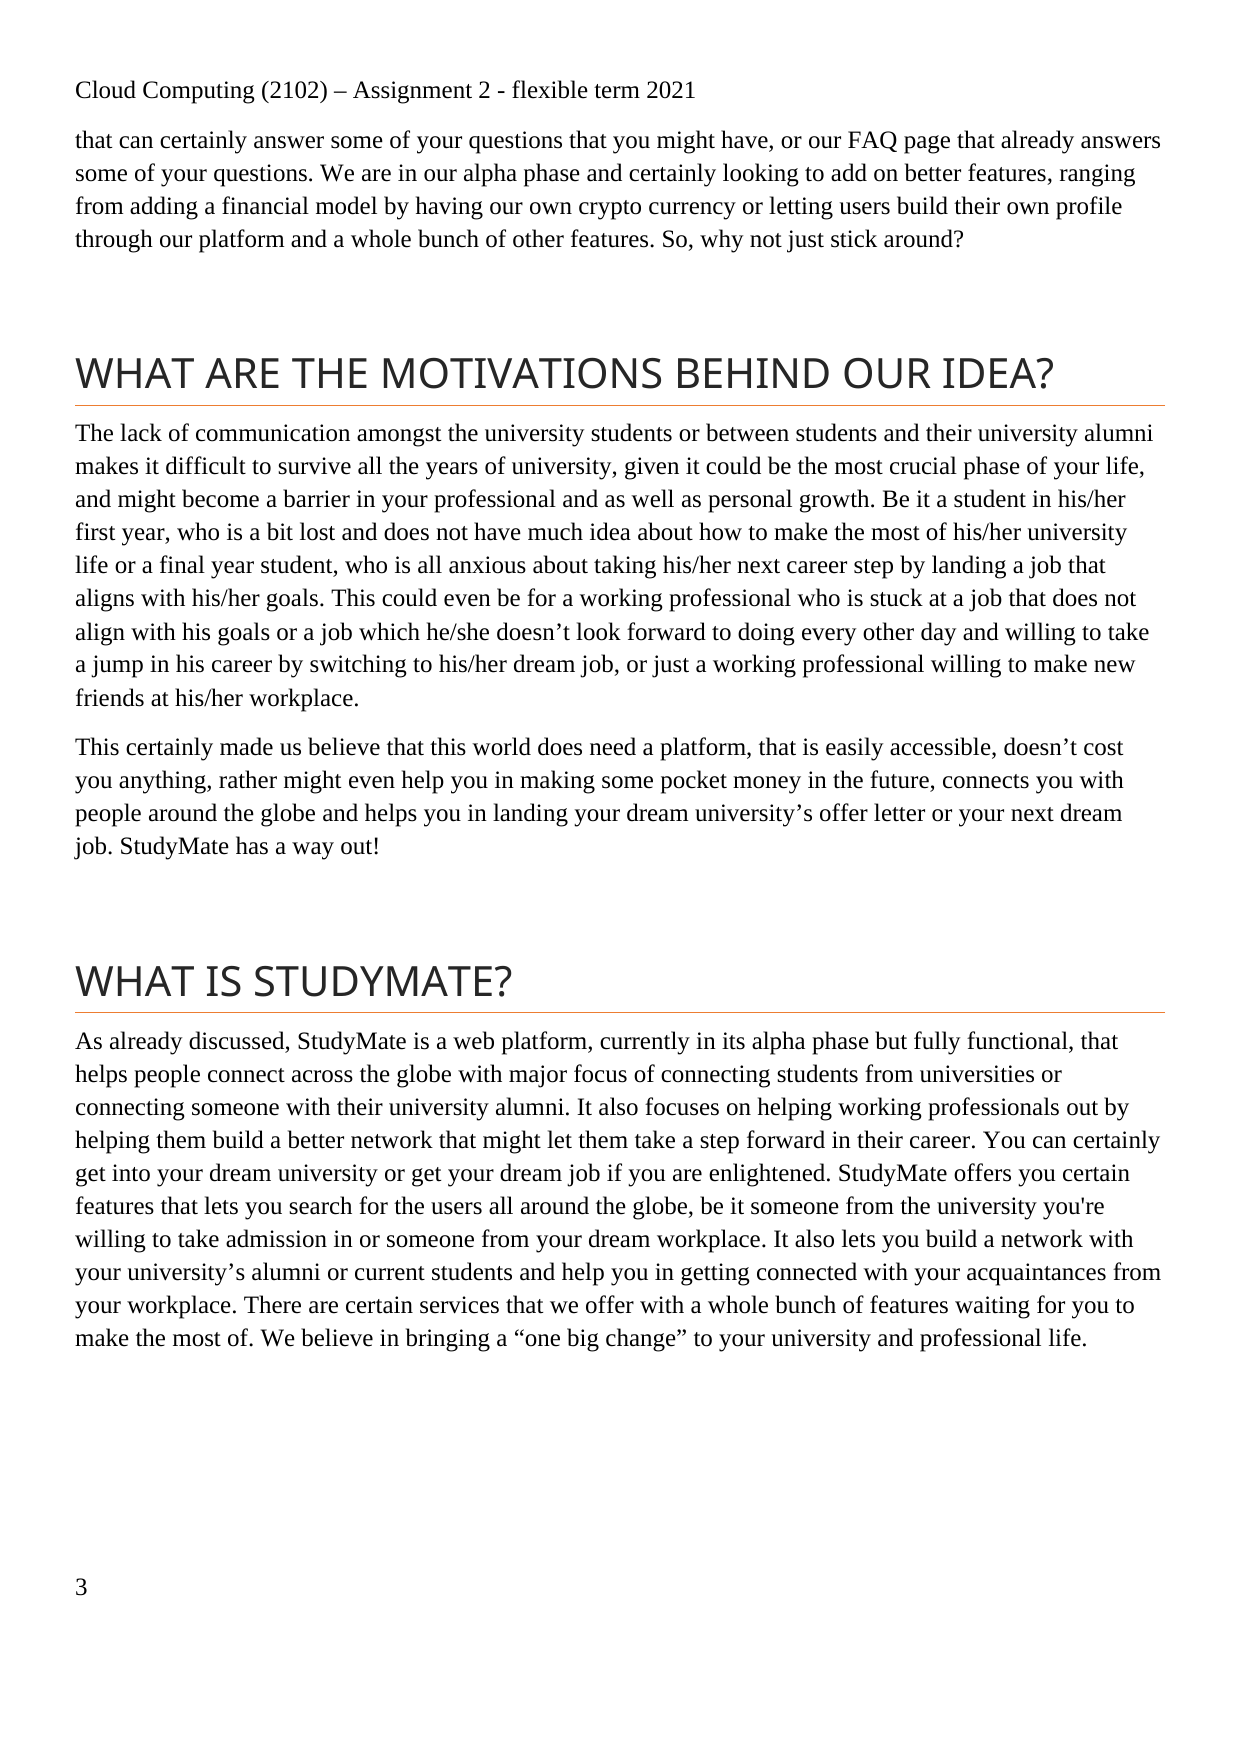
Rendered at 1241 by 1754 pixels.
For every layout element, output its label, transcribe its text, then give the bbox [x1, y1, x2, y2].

text This certainly made us believe that this world does need a platform, that is easily accessible, doesn’t cost you anything, rather might even help you in making some pocket money in the future, connects you with people around the globe and helps you in landing your dream university’s offer letter or your next dream job. StudyMate has a way out! [75, 732, 1165, 860]
subtitle WHAT ARE THE MOTIVATIONS BEHIND OUR IDEA? [75, 344, 1165, 405]
text As already discussed, StudyMate is a web platform, currently in its alpha phase but fully functional, that helps people connect across the globe with major focus of connecting students from universities or connecting someone with their university alumni. It also focuses on helping working professionals out by helping them build a better network that might let them take a step forward in their career. You can certainly get into your dream university or get your dream job if you are enlightened. StudyMate offers you certain features that lets you search for the users all around the globe, be it someone from the university you're willing to take admission in or someone from your dream workplace. It also lets you build a network with your university’s alumni or current students and help you in getting connected with your acquaintances from your workplace. There are certain services that we offer with a whole bunch of features waiting for you to make the most of. We believe in bringing a “one big change” to your university and professional life. [75, 1026, 1165, 1352]
subtitle WHAT IS STUDYMATE? [75, 952, 1165, 1012]
text The lack of communication amongst the university students or between students and their university alumni makes it difficult to survive all the years of university, given it could be the most crucial phase of your life, and might become a barrier in your professional and as well as personal growth. Be it a student in his/her first year, who is a bit lost and does not have much idea about how to make the most of his/her university life or a final year student, who is all anxious about taking his/her next career step by landing a job that aligns with his/her goals. This could even be for a working professional who is stuck at a job that does not align with his goals or a job which he/she doesn’t look forward to doing every other day and willing to take a jump in his career by switching to his/her dream job, or just a working professional willing to make new friends at his/her workplace. [75, 418, 1165, 711]
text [75, 125, 1165, 252]
